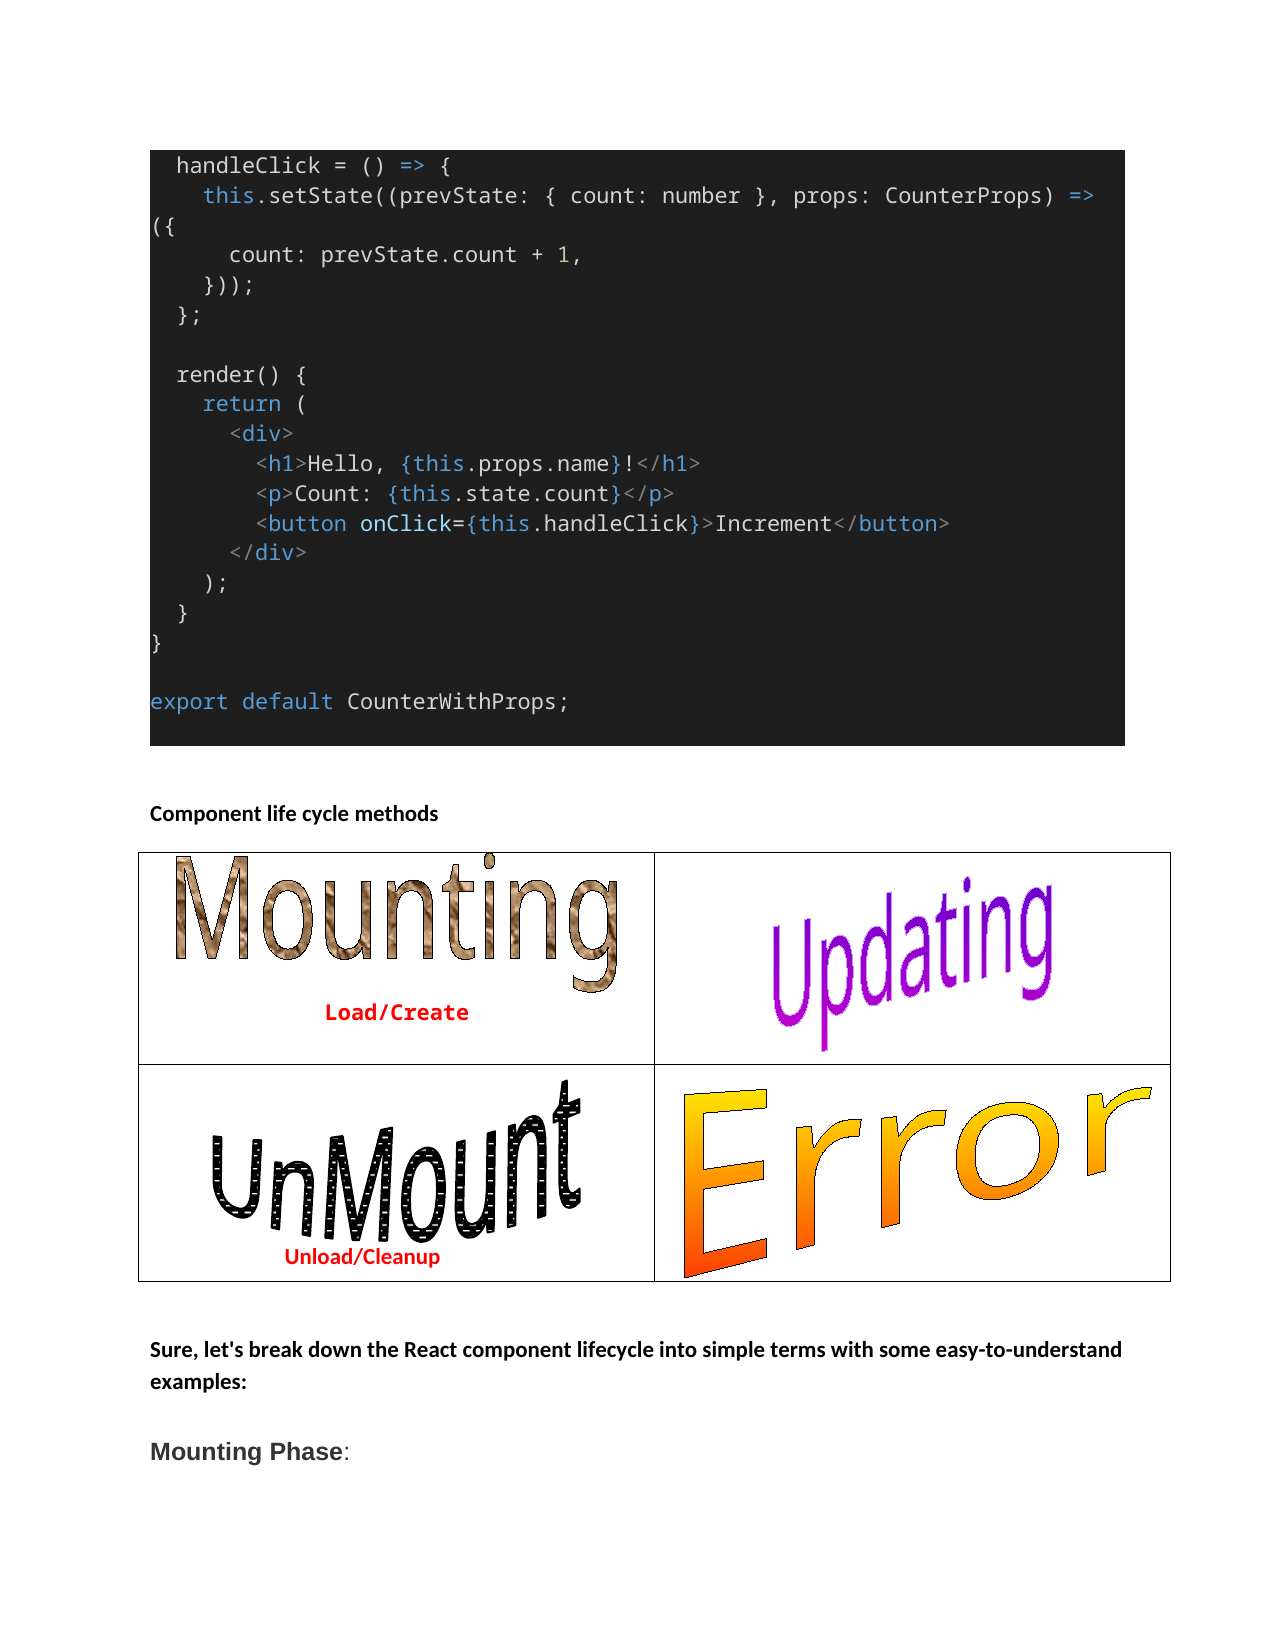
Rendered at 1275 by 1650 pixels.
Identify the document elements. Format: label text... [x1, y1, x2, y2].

picture [273, 1163, 311, 1234]
text handleClick = () => { [150, 150, 1125, 180]
text } [150, 627, 1125, 656]
text return ( [150, 388, 1125, 418]
picture [509, 1118, 544, 1225]
text } [150, 597, 1125, 627]
picture [264, 880, 313, 959]
text export default CounterWithProps; [150, 686, 1125, 716]
table_cell [655, 1065, 1170, 1281]
text Mounting Phase: [150, 1437, 1125, 1465]
picture [404, 1149, 443, 1240]
picture [388, 880, 433, 958]
picture [326, 882, 370, 959]
text count: prevState.count + 1, [150, 239, 1125, 269]
picture [555, 1083, 578, 1206]
text })); [150, 269, 1125, 299]
text this.setState((prevState: { count: number }, props: CounterProps) => ({ [150, 180, 1125, 239]
text <p>Count: {this.state.count}</p> [150, 478, 1125, 507]
picture [327, 1130, 390, 1239]
picture [485, 852, 494, 868]
picture [486, 882, 493, 958]
text <div> [150, 418, 1125, 448]
table_header Load/Create [139, 853, 654, 1064]
text Component life cycle methods [150, 799, 1125, 827]
text Sure, let's break down the React component lifecycle into simple terms with some easy-to-understand examples: [150, 1335, 1125, 1395]
text render() { [150, 358, 1125, 388]
picture [177, 857, 247, 958]
picture [457, 1134, 493, 1236]
text </div> [150, 537, 1125, 567]
text <button onClick={this.handleClick}>Increment</button> [150, 507, 1125, 537]
text ); [150, 567, 1125, 597]
picture [215, 1138, 260, 1216]
text }; [150, 299, 1125, 329]
picture [511, 880, 555, 958]
picture [569, 880, 616, 992]
picture [442, 865, 474, 959]
text <h1>Hello, {this.props.name}!</h1> [150, 448, 1125, 478]
table_cell Unload/Cleanup [139, 1065, 654, 1281]
table_header [655, 853, 1170, 1064]
